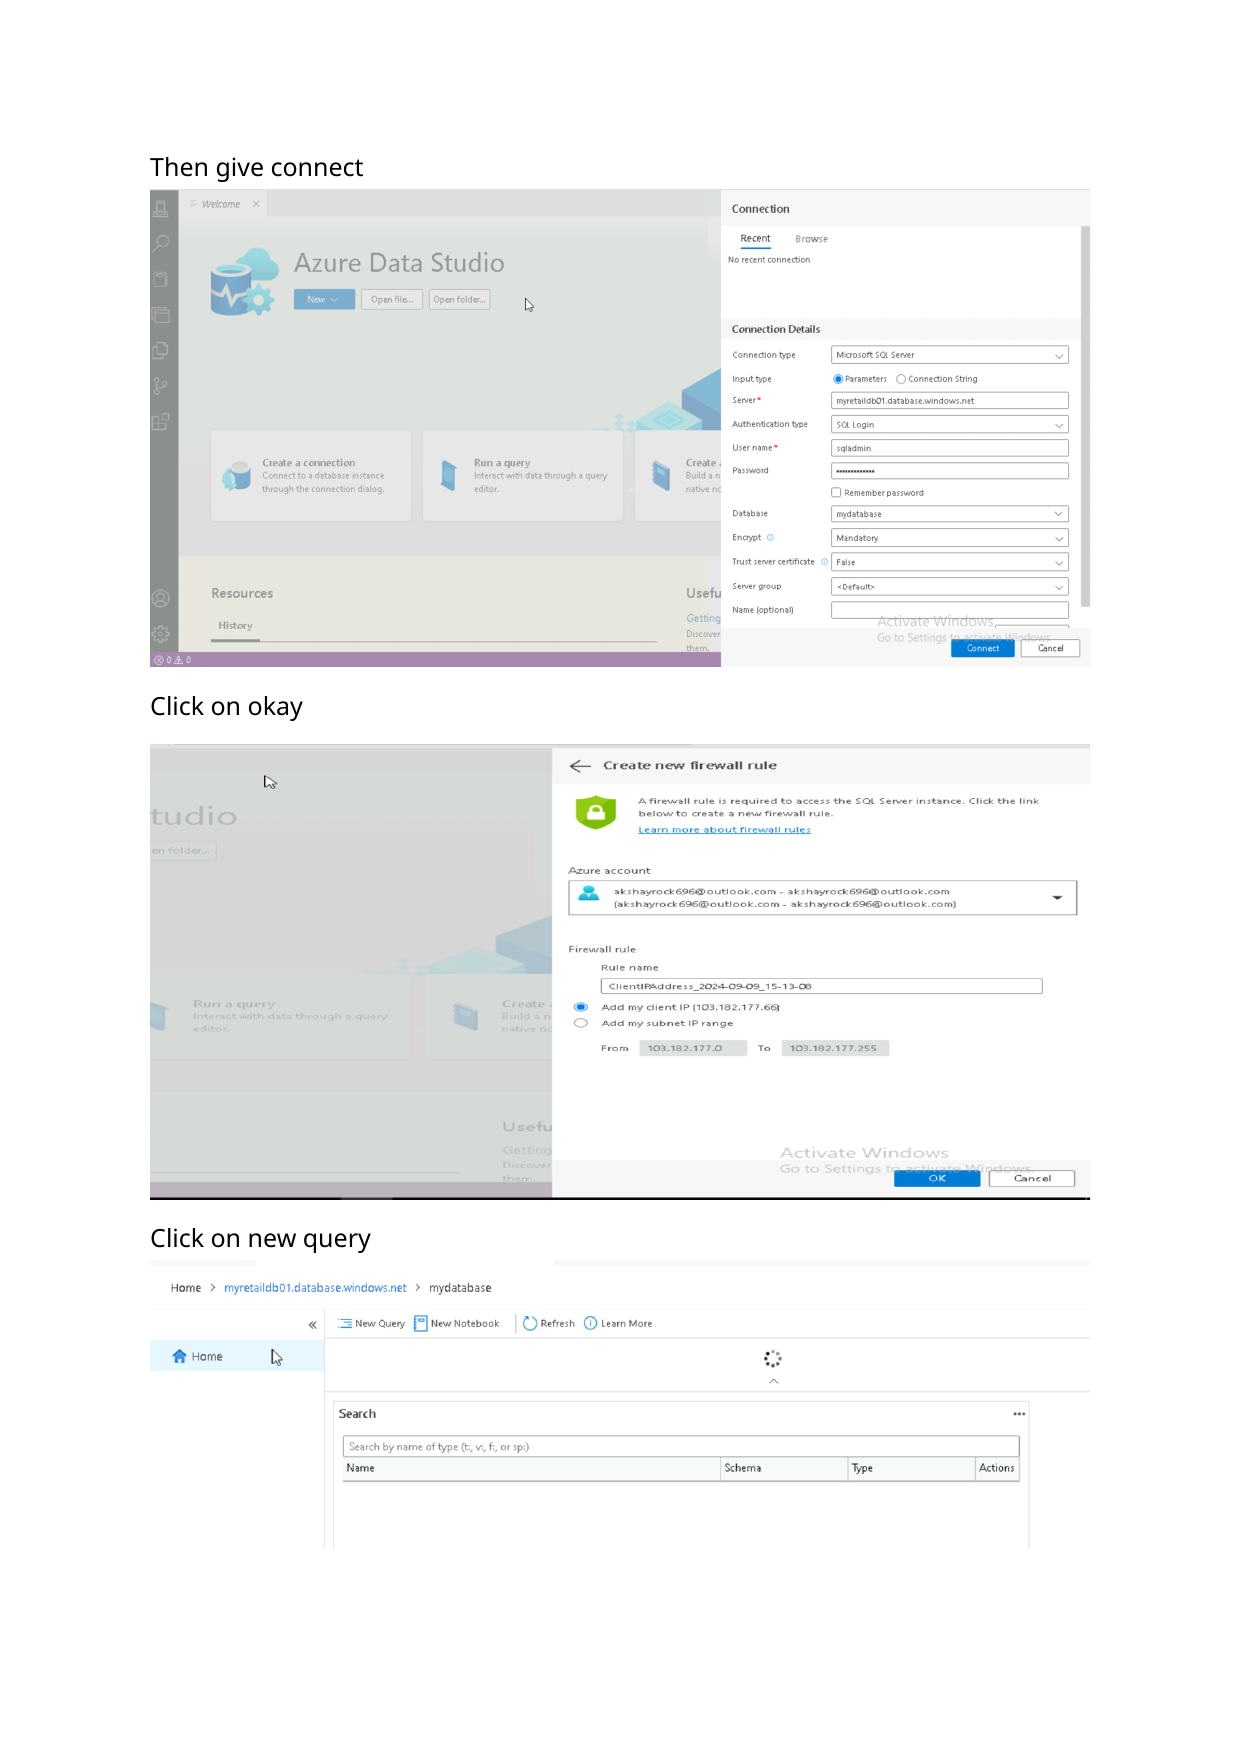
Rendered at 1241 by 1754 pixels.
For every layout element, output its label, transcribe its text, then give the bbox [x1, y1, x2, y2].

text Then give connect [150, 150, 1090, 189]
picture [150, 1260, 1091, 1549]
picture [150, 744, 1091, 1200]
text Click on okay [150, 689, 1090, 723]
picture [150, 189, 1091, 667]
text Click on new query [150, 1221, 1090, 1260]
